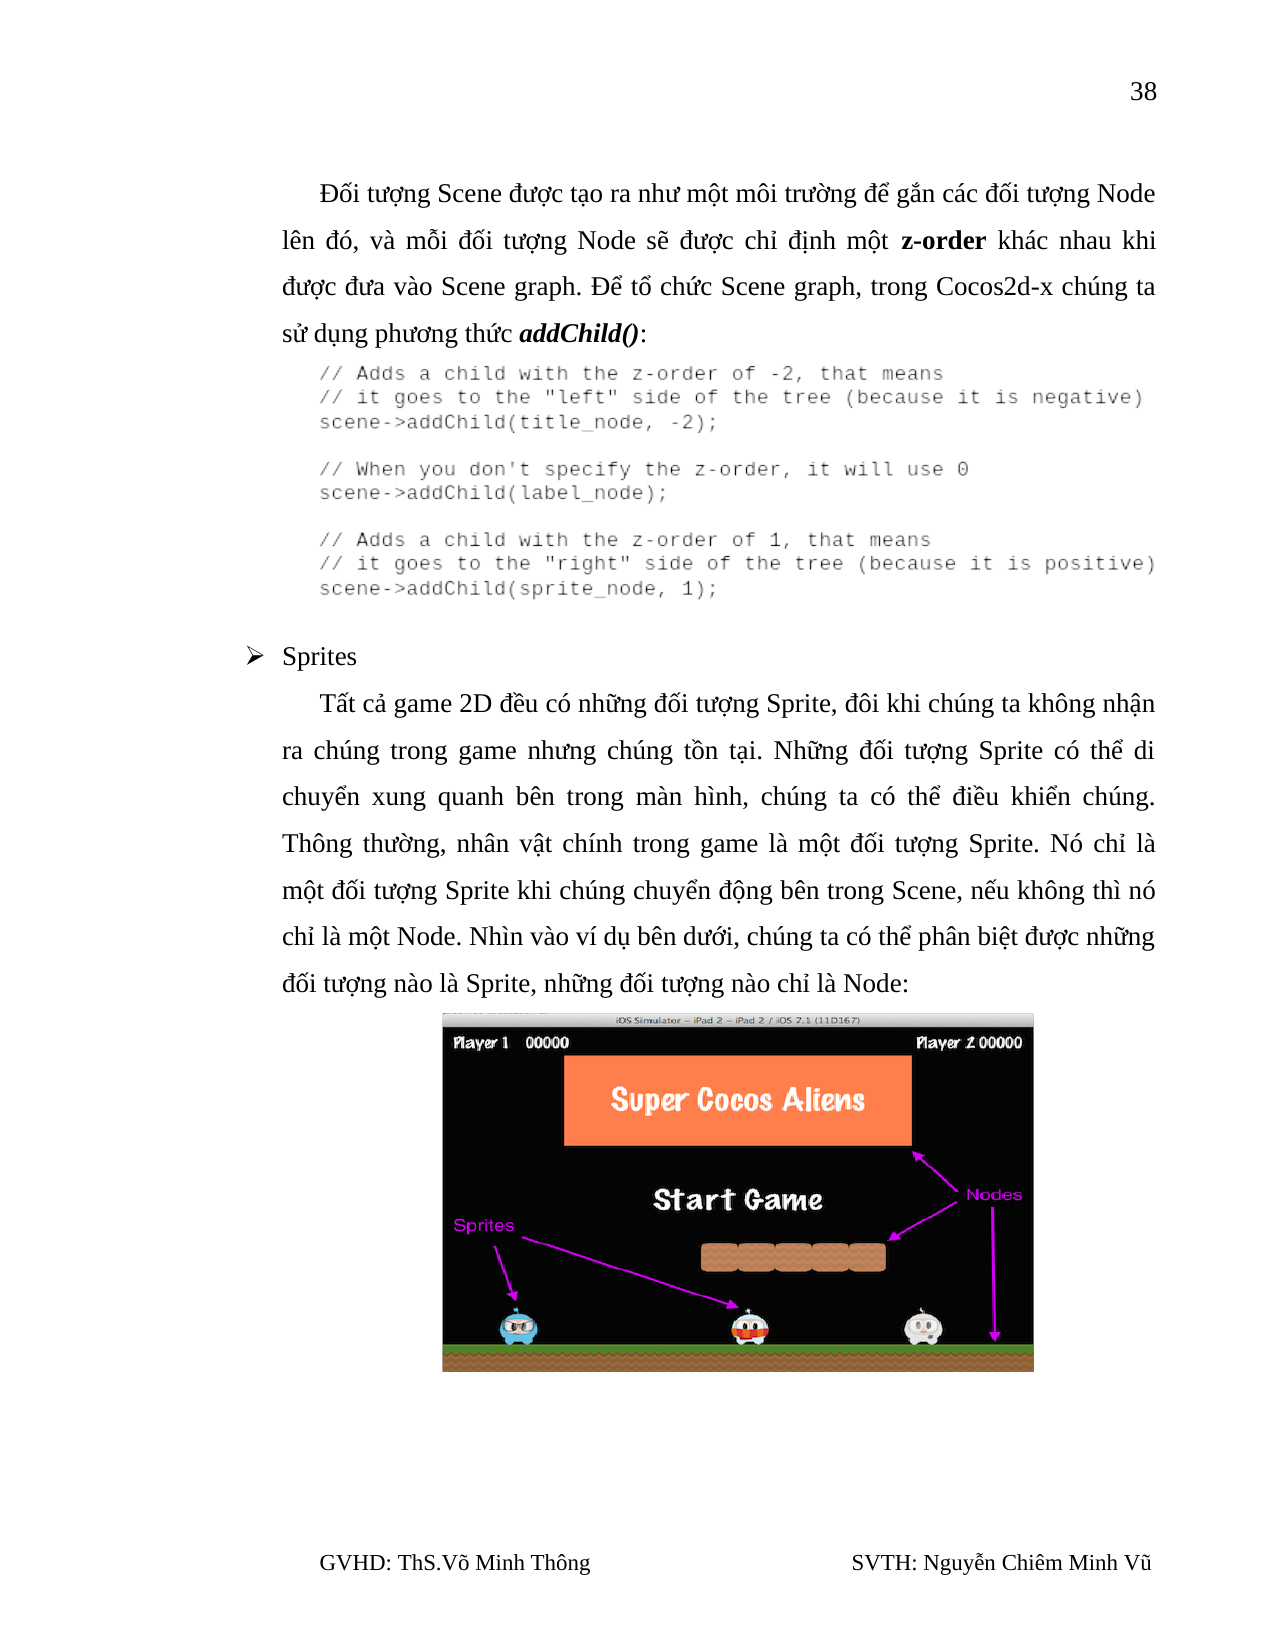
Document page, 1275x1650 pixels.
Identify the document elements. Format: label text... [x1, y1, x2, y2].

text Tất cả game 2D đều có những đối tượng Sprite, đôi khi chúng ta không nhận ra chúng trong game nhưng chúng tồn tại. Những đối tượng Sprite có thể di chuyển xung quanh bên trong màn hình, chúng ta có thể điều khiển chúng. Thông thường, nhân vật chính trong game là một đối tượng Sprite. Nó chỉ là một đối tượng Sprite khi chúng chuyển động bên trong Scene, nếu không thì nó chỉ là một Node. Nhìn vào ví dụ bên dưới, chúng ta có thể phân biệt được những đối tượng nào là Sprite, những đối tượng nào chỉ là Node: [282, 687, 1157, 998]
text Đối tượng Scene được tạo ra như một môi trường để gắn các đối tượng Node lên đó, và mỗi đối tượng Node sẽ được chỉ định một z-order khác nhau khi được đưa vào Scene graph. Để tổ chức Scene graph, trong Cocos2d-x chúng ta sử dụng phương thức addChild(): [282, 177, 1157, 348]
list Sprites [244, 640, 1157, 672]
picture [442, 1013, 1034, 1372]
